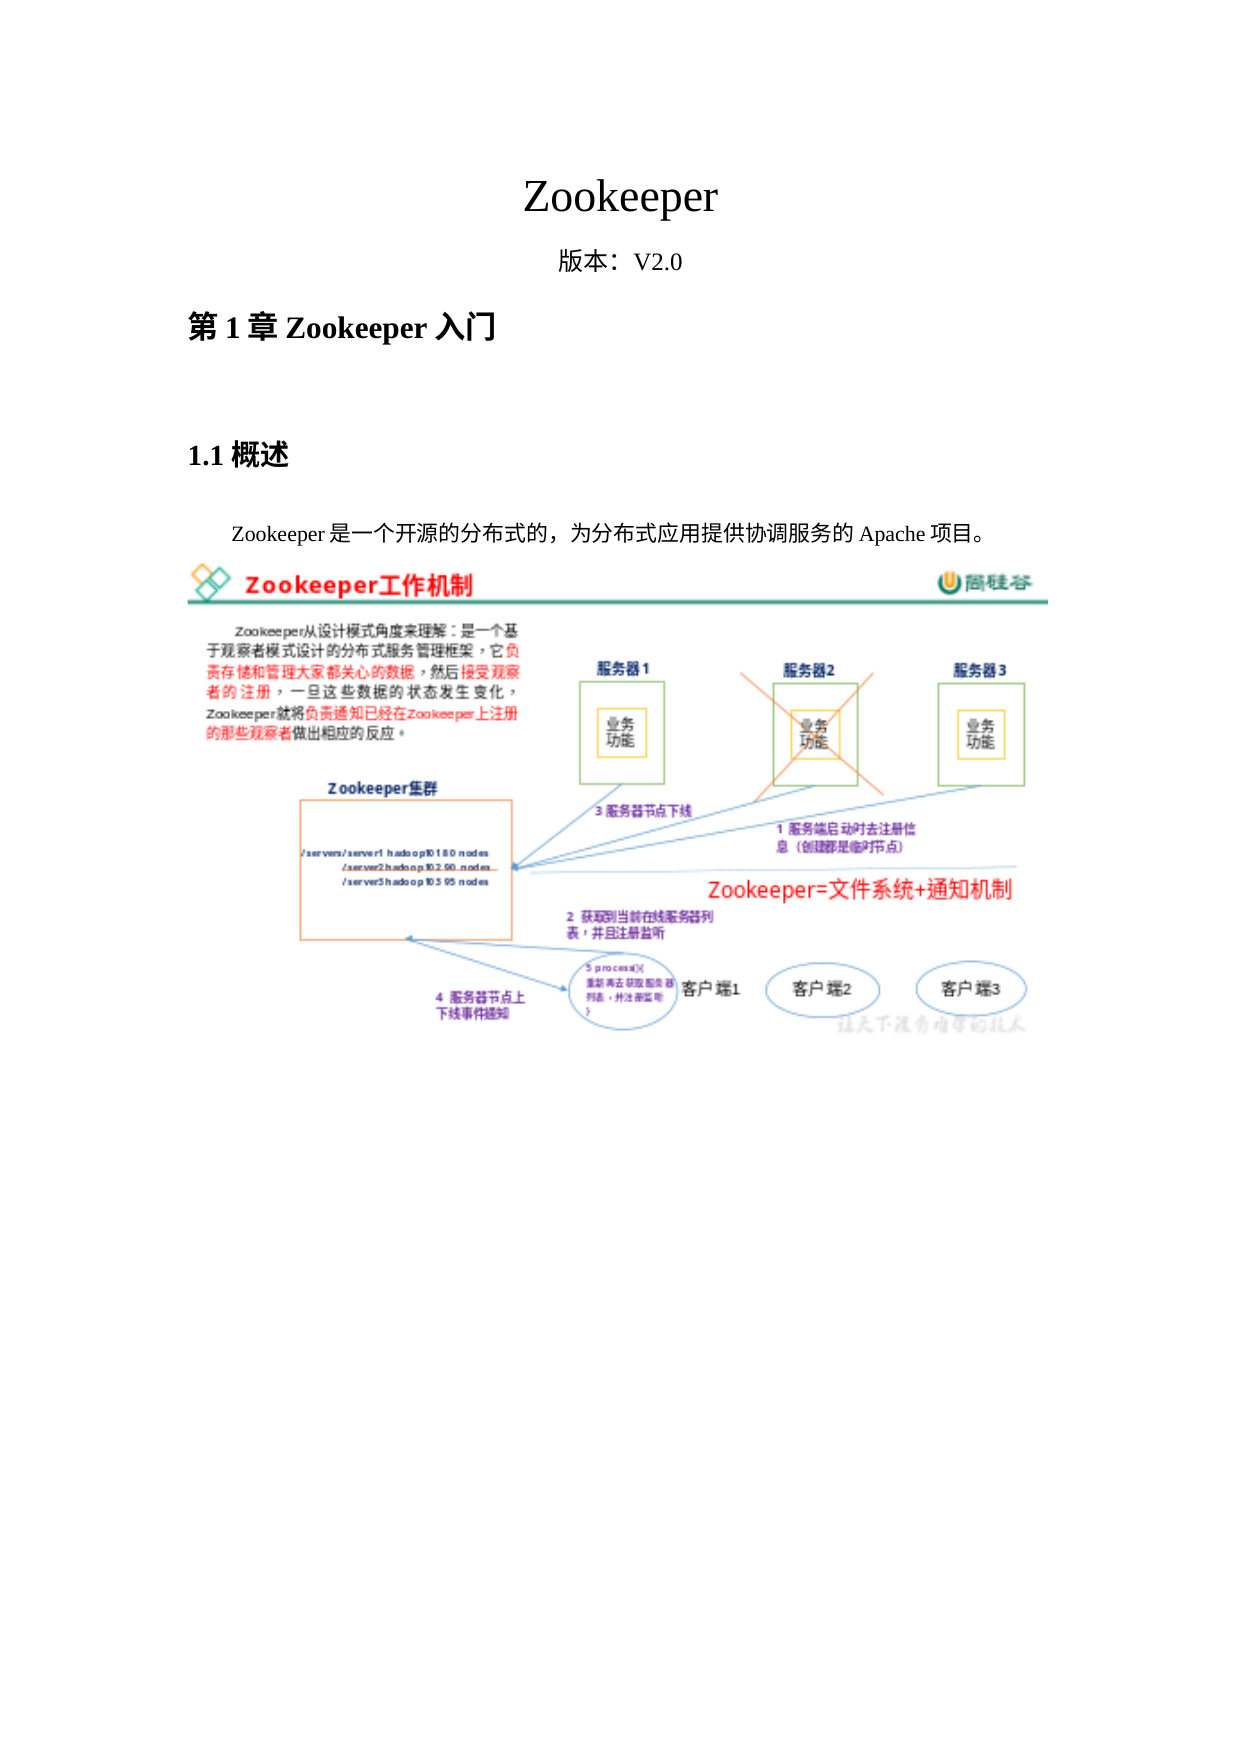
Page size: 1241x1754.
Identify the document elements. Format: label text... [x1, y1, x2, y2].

text Zookeeper是一个开源的分布式的，为分布式应用提供协调服务的Apache项目。 [187, 516, 1053, 548]
subtitle 1.1 概述 [187, 420, 1053, 485]
subtitle 第1章 Zookeeper入门 [187, 292, 1053, 357]
text 版本：V2.0 [187, 227, 1053, 292]
text Zookeeper [187, 162, 1053, 227]
